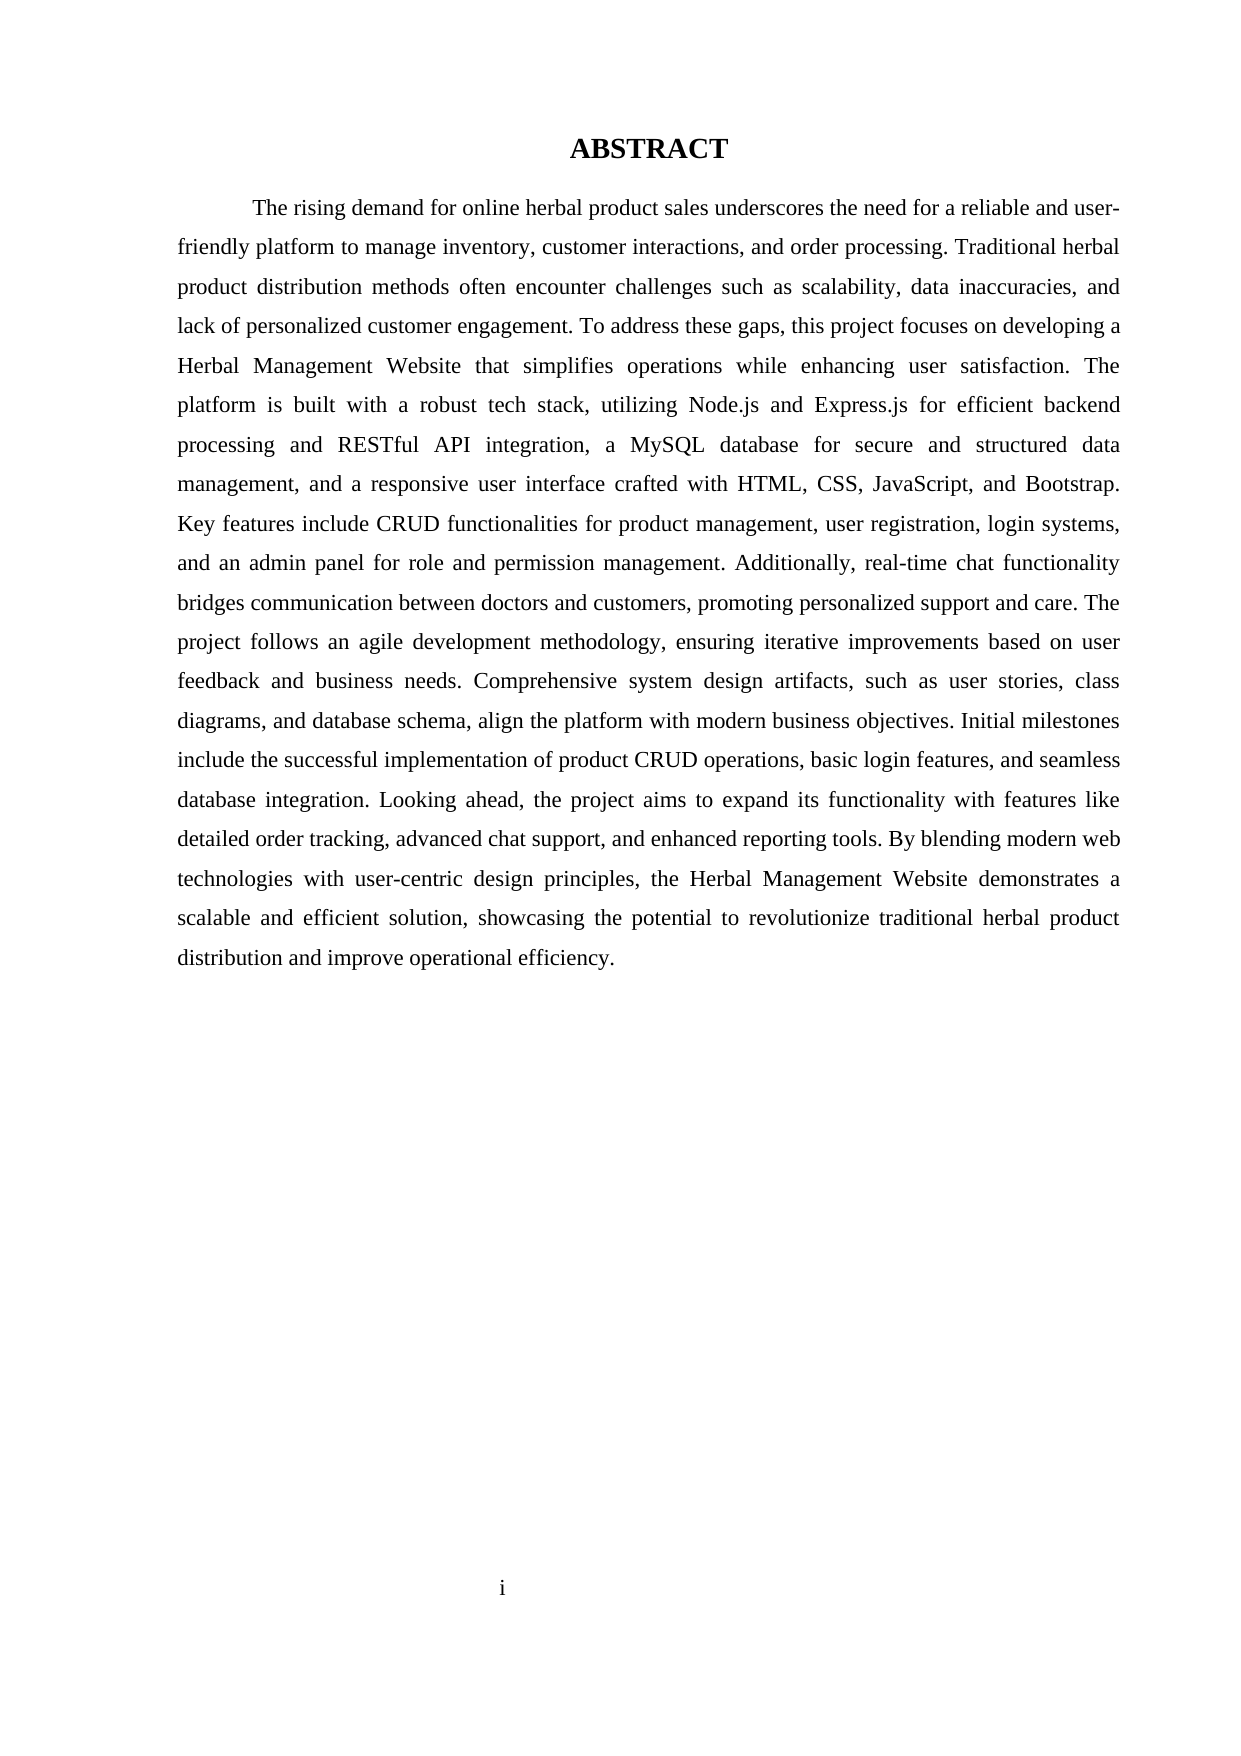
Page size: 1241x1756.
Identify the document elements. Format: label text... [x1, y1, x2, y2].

subtitle ABSTRACT [177, 131, 1121, 164]
text The rising demand for online herbal product sales underscores the need for a reliable and user-friendly platform to manage inventory, customer interactions, and order processing. Traditional herbal product distribution methods often encounter challenges such as scalability, data inaccuracies, and lack of personalized customer engagement. To address these gaps, this project focuses on developing a Herbal Management Website that simplifies operations while enhancing user satisfaction. The platform is built with a robust tech stack, utilizing Node.js and Express.js for efficient backend processing and RESTful API integration, a MySQL database for secure and structured data management, and a responsive user interface crafted with HTML, CSS, JavaScript, and Bootstrap. Key features include CRUD functionalities for product management, user registration, login systems, and an admin panel for role and permission management. Additionally, real-time chat functionality bridges communication between doctors and customers, promoting personalized support and care. The project follows an agile development methodology, ensuring iterative improvements based on user feedback and business needs. Comprehensive system design artifacts, such as user stories, class diagrams, and database schema, align the platform with modern business objectives. Initial milestones include the successful implementation of product CRUD operations, basic login features, and seamless database integration. Looking ahead, the project aims to expand its functionality with features like detailed order tracking, advanced chat support, and enhanced reporting tools. By blending modern web technologies with user-centric design principles, the Herbal Management Website demonstrates a scalable and efficient solution, showcasing the potential to revolutionize traditional herbal product distribution and improve operational efficiency. [177, 194, 1122, 970]
